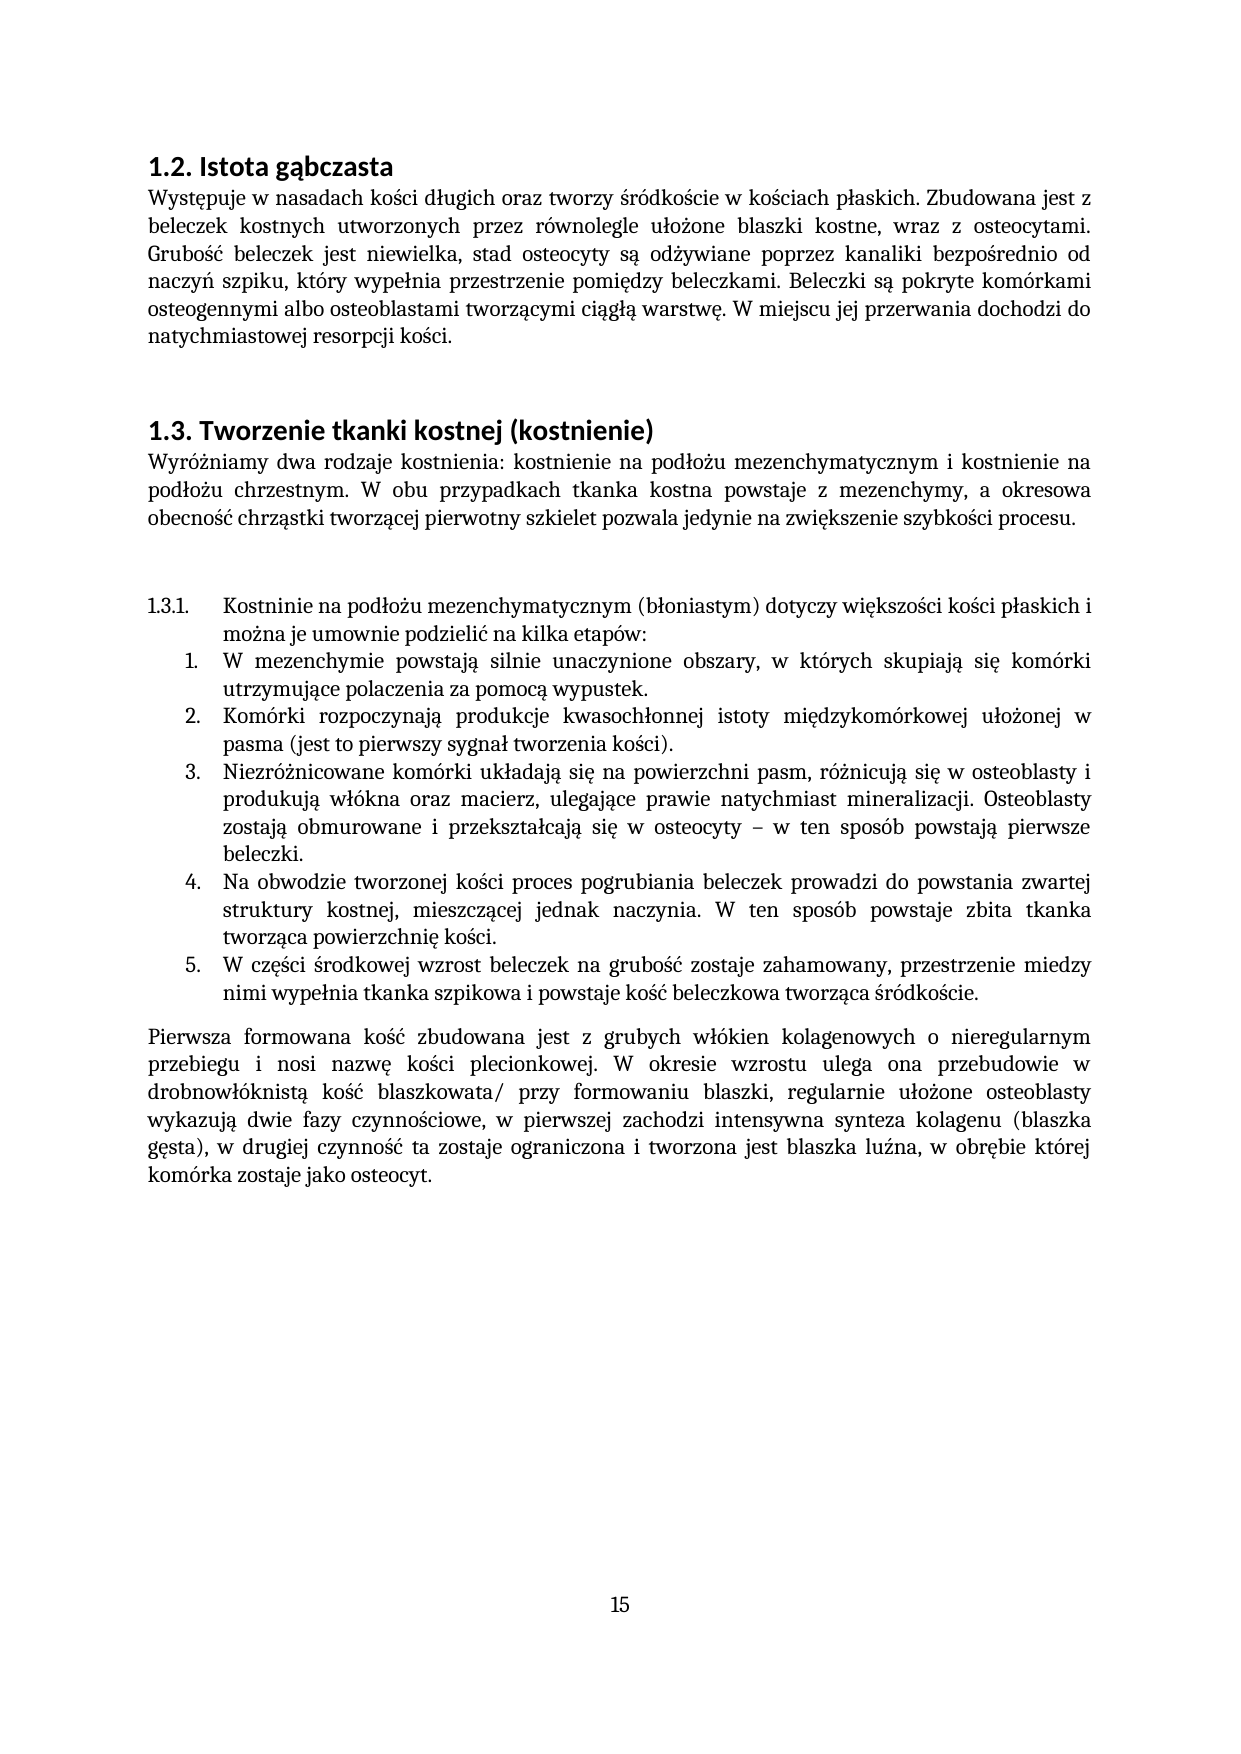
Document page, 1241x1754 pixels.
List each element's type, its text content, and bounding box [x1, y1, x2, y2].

list Komórki rozpoczynają produkcje kwasochłonnej istoty międzykomórkowej ułożonej w pasma (jest to pierwszy sygnał tworzenia kości). [185, 703, 1092, 757]
subtitle 1.2. Istota gąbczasta [148, 148, 1092, 183]
text Występuje w nasadach kości długich oraz tworzy śródkoście w kościach płaskich. Zbudowana jest z beleczek kostnych utworzonych przez równolegle ułożone blaszki kostne, wraz z osteocytami. Grubość beleczek jest niewielka, stad osteocyty są odżywiane poprzez kanaliki bezpośrednio od naczyń szpiku, który wypełnia przestrzenie pomiędzy beleczkami. Beleczki są pokryte komórkami osteogennymi albo osteoblastami tworzącymi ciągłą warstwę. W miejscu jej przerwania dochodzi do natychmiastowej resorpcji kości. [148, 185, 1092, 349]
list Niezróżnicowane komórki układają się na powierzchni pasm, różnicują się w osteoblasty i produkują włókna oraz macierz, ulegające prawie natychmiast mineralizacji. Osteoblasty zostają obmurowane i przekształcają się w osteocyty – w ten sposób powstają pierwsze beleczki. [185, 758, 1092, 868]
subtitle 1.3. Tworzenie tkanki kostnej (kostnienie) [148, 412, 1092, 447]
list Na obwodzie tworzonej kości proces pogrubiania beleczek prowadzi do powstania zwartej struktury kostnej, mieszczącej jednak naczynia. W ten sposób powstaje zbita tkanka tworząca powierzchnię kości. [185, 869, 1092, 950]
list Kostninie na podłożu mezenchymatycznym (błoniastym) dotyczy większości kości płaskich i można je umownie podzielić na kilka etapów: [148, 593, 1092, 647]
text Wyróżniamy dwa rodzaje kostnienia: kostnienie na podłożu mezenchymatycznym i kostnienie na podłożu chrzestnym. W obu przypadkach tkanka kostna powstaje z mezenchymy, a okresowa obecność chrząstki tworzącej pierwotny szkielet pozwala jedynie na zwiększenie szybkości procesu. [148, 449, 1092, 531]
list W mezenchymie powstają silnie unaczynione obszary, w których skupiają się komórki utrzymujące polaczenia za pomocą wypustek. [185, 648, 1092, 702]
text Pierwsza formowana kość zbudowana jest z grubych włókien kolagenowych o nieregularnym przebiegu i nosi nazwę kości plecionkowej. W okresie wzrostu ulega ona przebudowie w drobnowłóknistą kość blaszkowata/ przy formowaniu blaszki, regularnie ułożone osteoblasty wykazują dwie fazy czynnościowe, w pierwszej zachodzi intensywna synteza kolagenu (blaszka gęsta), w drugiej czynność ta zostaje ograniczona i tworzona jest blaszka luźna, w obrębie której komórka zostaje jako osteocyt. [148, 1023, 1092, 1188]
list W części środkowej wzrost beleczek na grubość zostaje zahamowany, przestrzenie miedzy nimi wypełnia tkanka szpikowa i powstaje kość beleczkowa tworząca śródkoście. [185, 952, 1092, 1006]
